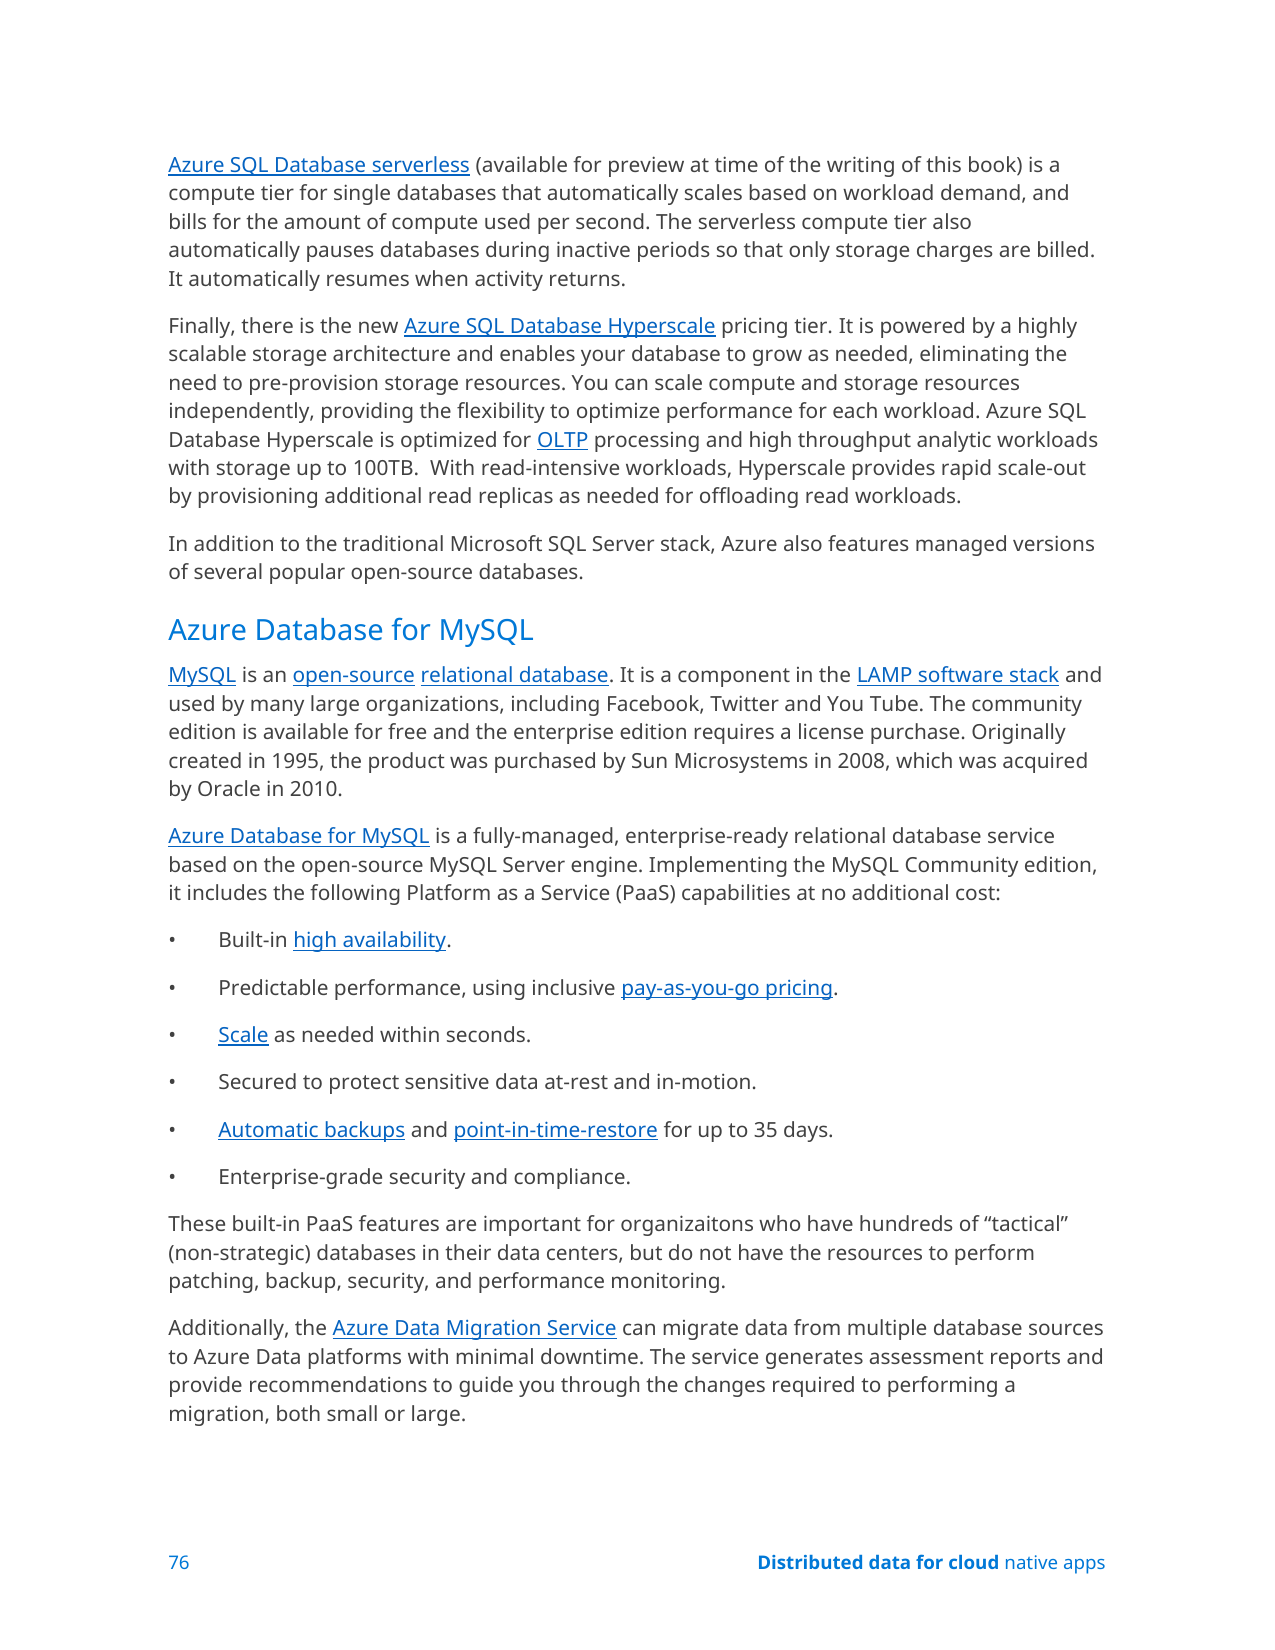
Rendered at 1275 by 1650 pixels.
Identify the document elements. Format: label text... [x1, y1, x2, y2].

text MySQL is an open-source relational database. It is a component in the LAMP software stack and used by many large organizations, including Facebook, Twitter and You Tube. The community edition is available for free and the enterprise edition requires a license purchase. Originally created in 1995, the product was purchased by Sun Microsystems in 2008, which was acquired by Oracle in 2010. [168, 661, 1107, 803]
text In addition to the traditional Microsoft SQL Server stack, Azure also features managed versions of several popular open-source databases. [168, 529, 1107, 586]
subtitle Azure Database for MySQL [168, 611, 1107, 648]
list Scale as needed within seconds. [168, 1020, 1107, 1049]
list Built-in high availability. [168, 926, 1107, 954]
text Azure Database for MySQL is a fully-managed, enterprise-ready relational database service based on the open-source MySQL Server engine. Implementing the MySQL Community edition, it includes the following Platform as a Service (PaaS) capabilities at no additional cost: [168, 822, 1107, 907]
text Azure SQL Database serverless (available for preview at time of the writing of this book) is a compute tier for single databases that automatically scales based on workload demand, and bills for the amount of compute used per second. The serverless compute tier also automatically pauses databases during inactive periods so that only storage charges are billed. It automatically resumes when activity returns. [168, 150, 1107, 292]
list Secured to protect sensitive data at-rest and in-motion. [168, 1067, 1107, 1096]
text These built-in PaaS features are important for organizaitons who have hundreds of “tactical” (non-strategic) databases in their data centers, but do not have the resources to perform patching, backup, security, and performance monitoring. [168, 1209, 1107, 1295]
list Predictable performance, using inclusive pay-as-you-go pricing. [168, 973, 1107, 1001]
text Finally, there is the new Azure SQL Database Hyperscale pricing tier. It is powered by a highly scalable storage architecture and enables your database to grow as needed, eliminating the need to pre-provision storage resources. You can scale compute and storage resources independently, providing the flexibility to optimize performance for each workload. Azure SQL Database Hyperscale is optimized for OLTP processing and high throughput analytic workloads with storage up to 100TB. With read-intensive workloads, Hyperscale provides rapid scale-out by provisioning additional read replicas as needed for offloading read workloads. [168, 311, 1107, 510]
list Automatic backups and point-in-time-restore for up to 35 days. [168, 1115, 1107, 1143]
text Additionally, the Azure Data Migration Service can migrate data from multiple database sources to Azure Data platforms with minimal downtime. The service generates assessment reports and provide recommendations to guide you through the changes required to performing a migration, both small or large. [168, 1313, 1107, 1427]
list Enterprise-grade security and compliance. [168, 1162, 1107, 1191]
